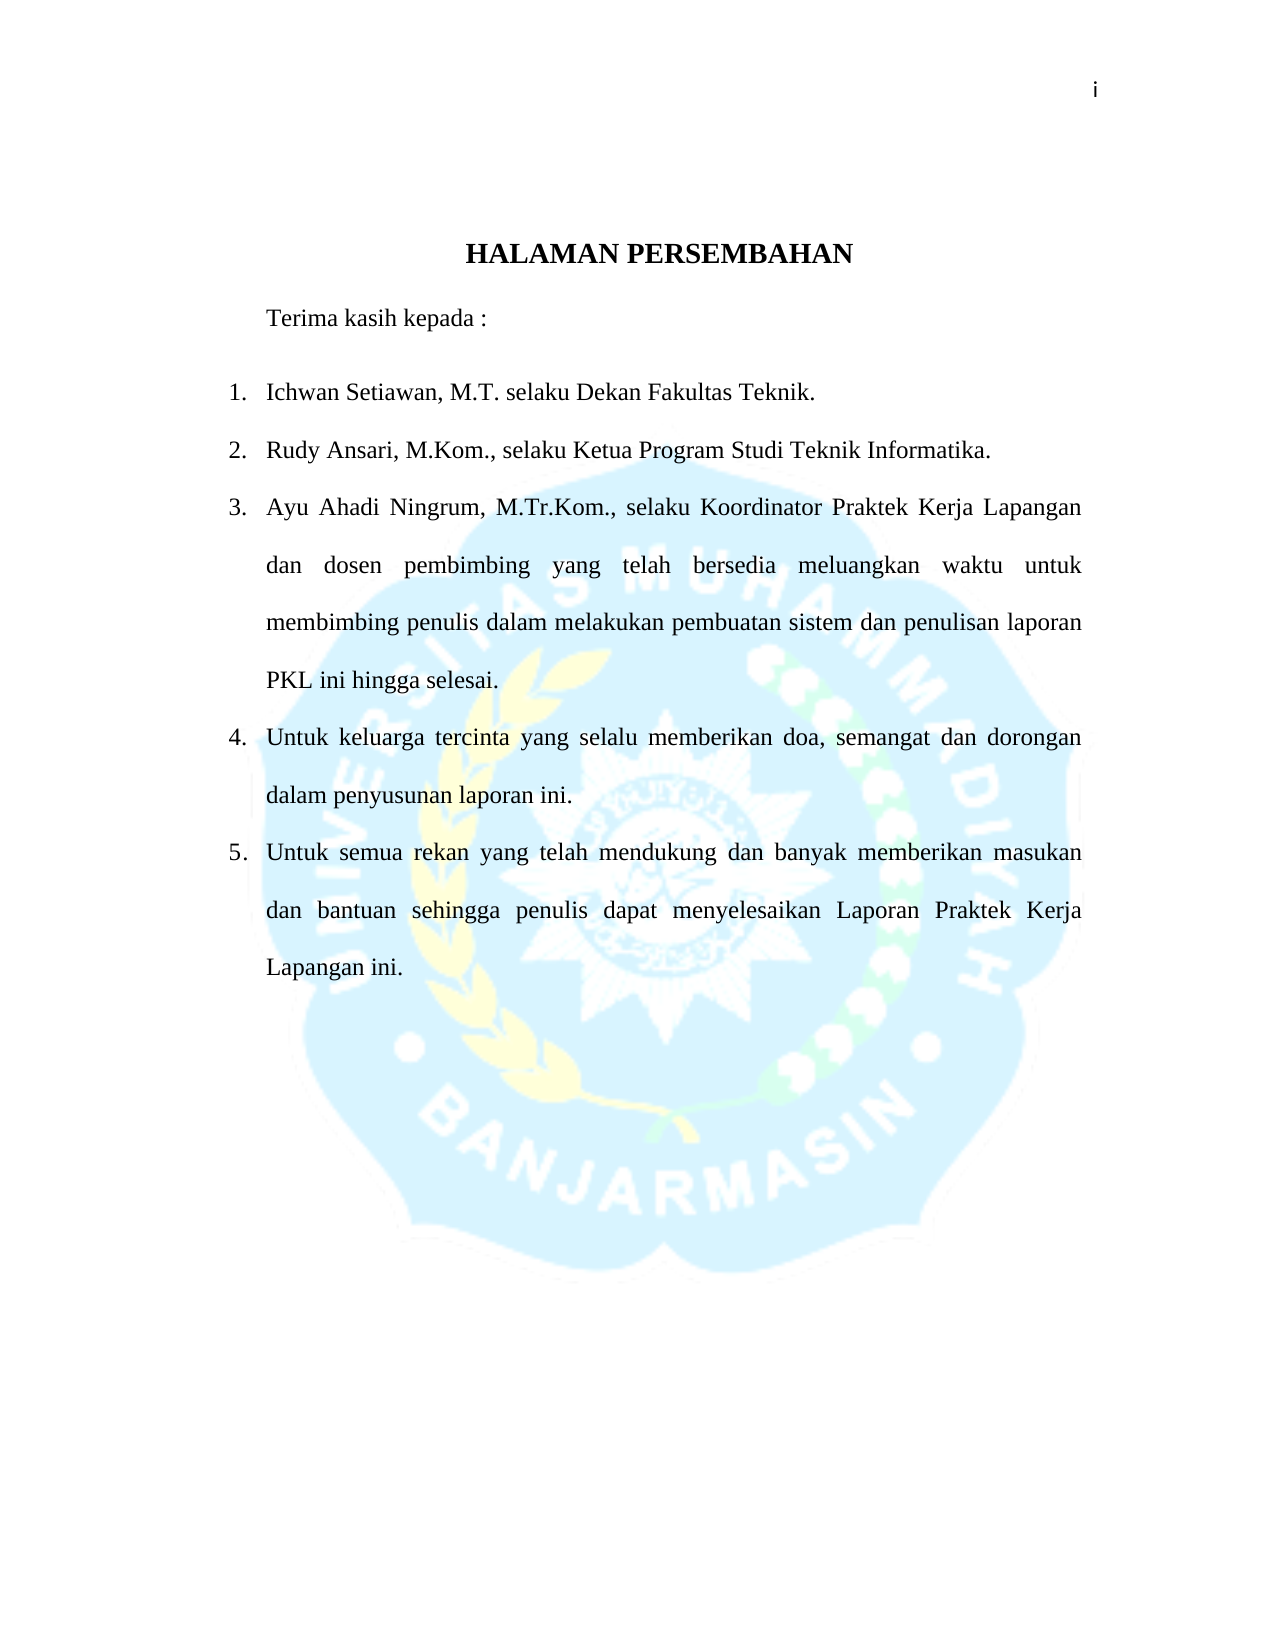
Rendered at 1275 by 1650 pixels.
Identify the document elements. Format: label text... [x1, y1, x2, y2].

subtitle HALAMAN PERSEMBAHAN [236, 236, 1083, 270]
list Ayu Ahadi Ningrum, M.Tr.Kom., selaku Koordinator Praktek Kerja Lapangan dan dosen pembimbing yang telah bersedia meluangkan waktu untuk membimbing penulis dalam melakukan pembuatan sistem dan penulisan laporan PKL ini hingga selesai. [228, 492, 1083, 694]
list Rudy Ansari, M.Kom., selaku Ketua Program Studi Teknik Informatika. [228, 435, 1083, 464]
list Ichwan Setiawan, M.T. selaku Dekan Fakultas Teknik. [228, 377, 1083, 406]
list Untuk semua rekan yang telah mendukung dan banyak memberikan masukan dan bantuan sehingga penulis dapat menyelesaikan Laporan Praktek Kerja Lapangan ini. [228, 837, 1083, 981]
list Untuk keluarga tercinta yang selalu memberikan doa, semangat dan dorongan dalam penyusunan laporan ini. [228, 722, 1083, 809]
text Terima kasih kepada : [236, 303, 1083, 332]
